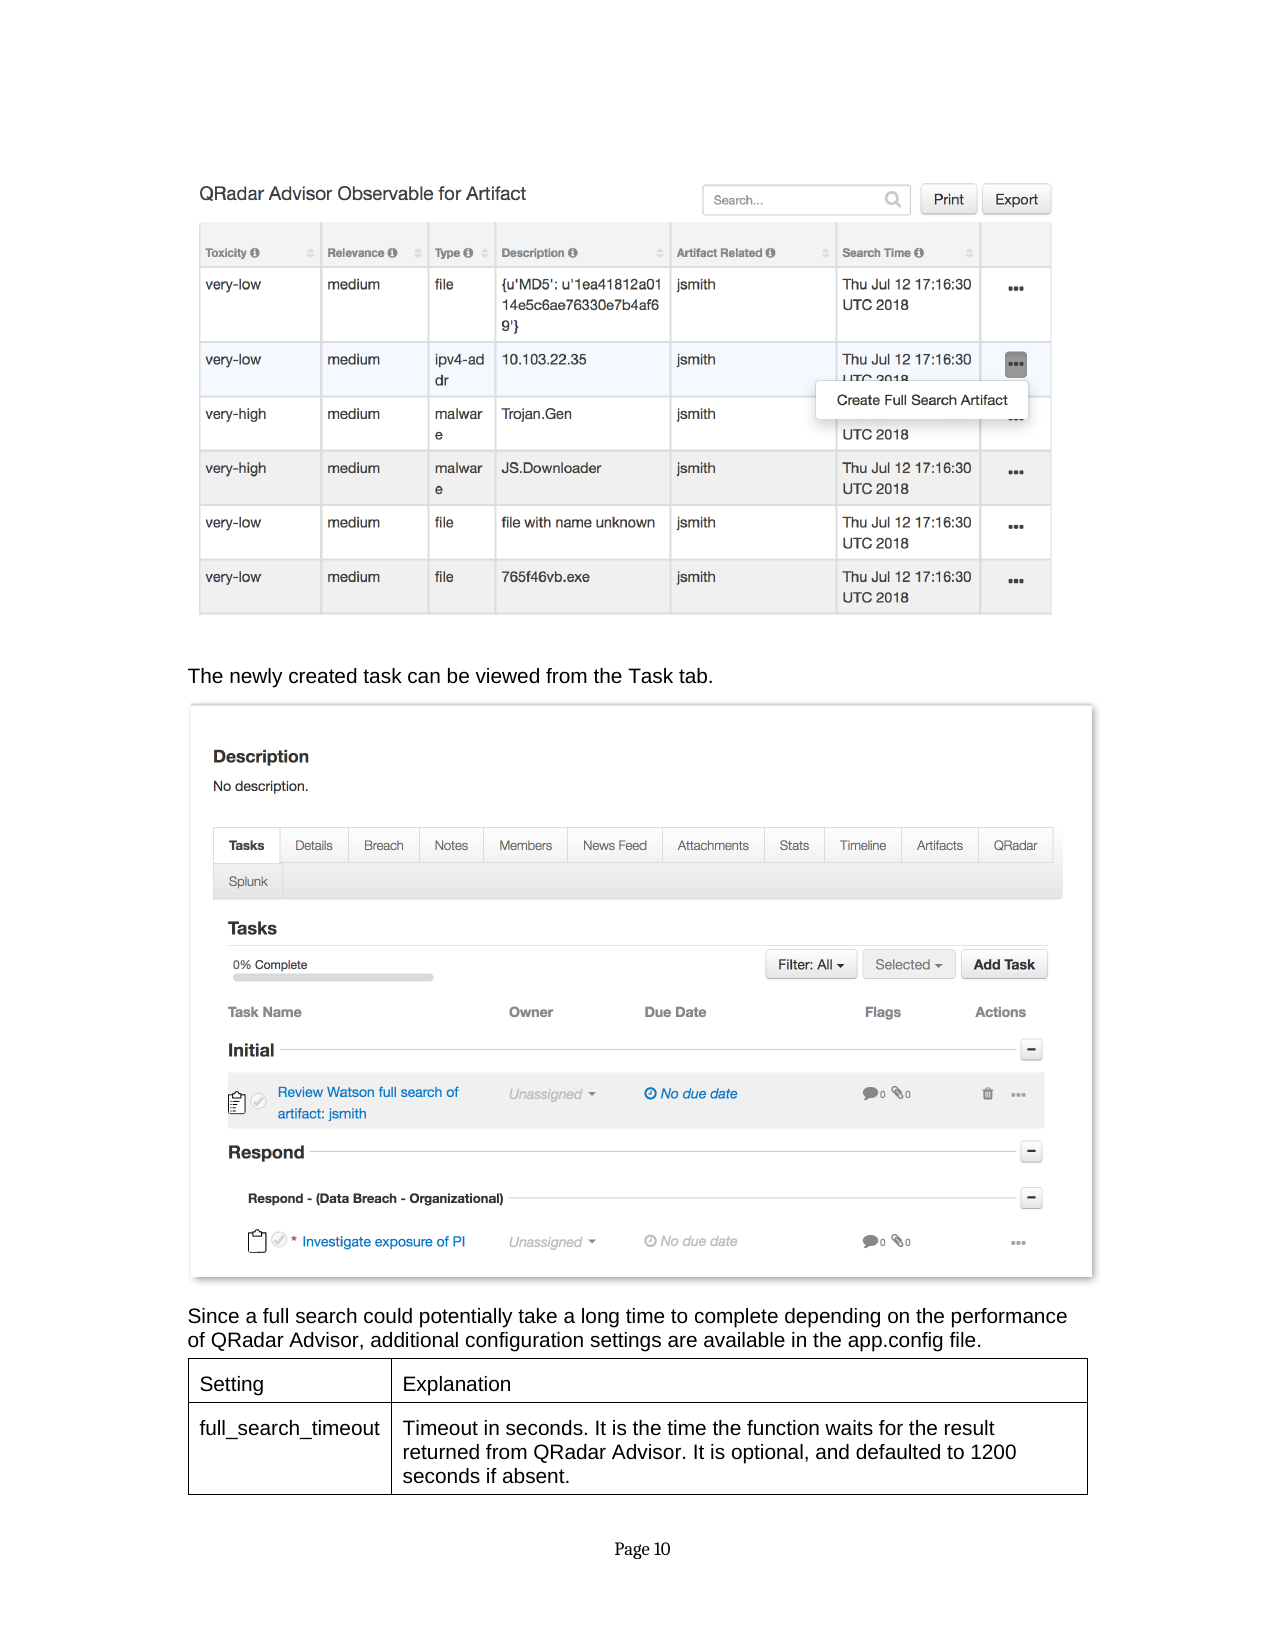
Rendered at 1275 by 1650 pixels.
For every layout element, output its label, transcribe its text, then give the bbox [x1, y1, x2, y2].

picture [191, 703, 1092, 1277]
text The newly created task can be viewed from the Task tab. [187, 663, 1087, 687]
table_header Explanation [392, 1359, 1087, 1402]
picture [187, 150, 1089, 615]
text Since a full search could potentially take a long time to complete depending on the performance of QRadar Advisor, additional configuration settings are available in the app.config file. [187, 1304, 1087, 1352]
table_header Setting [189, 1359, 391, 1402]
table_cell Timeout in seconds. It is the time the function waits for the result returned from QRadar Advisor. It is optional, and defaulted to 1200 seconds if absent. [392, 1403, 1087, 1494]
table_cell full_search_timeout [189, 1403, 391, 1494]
